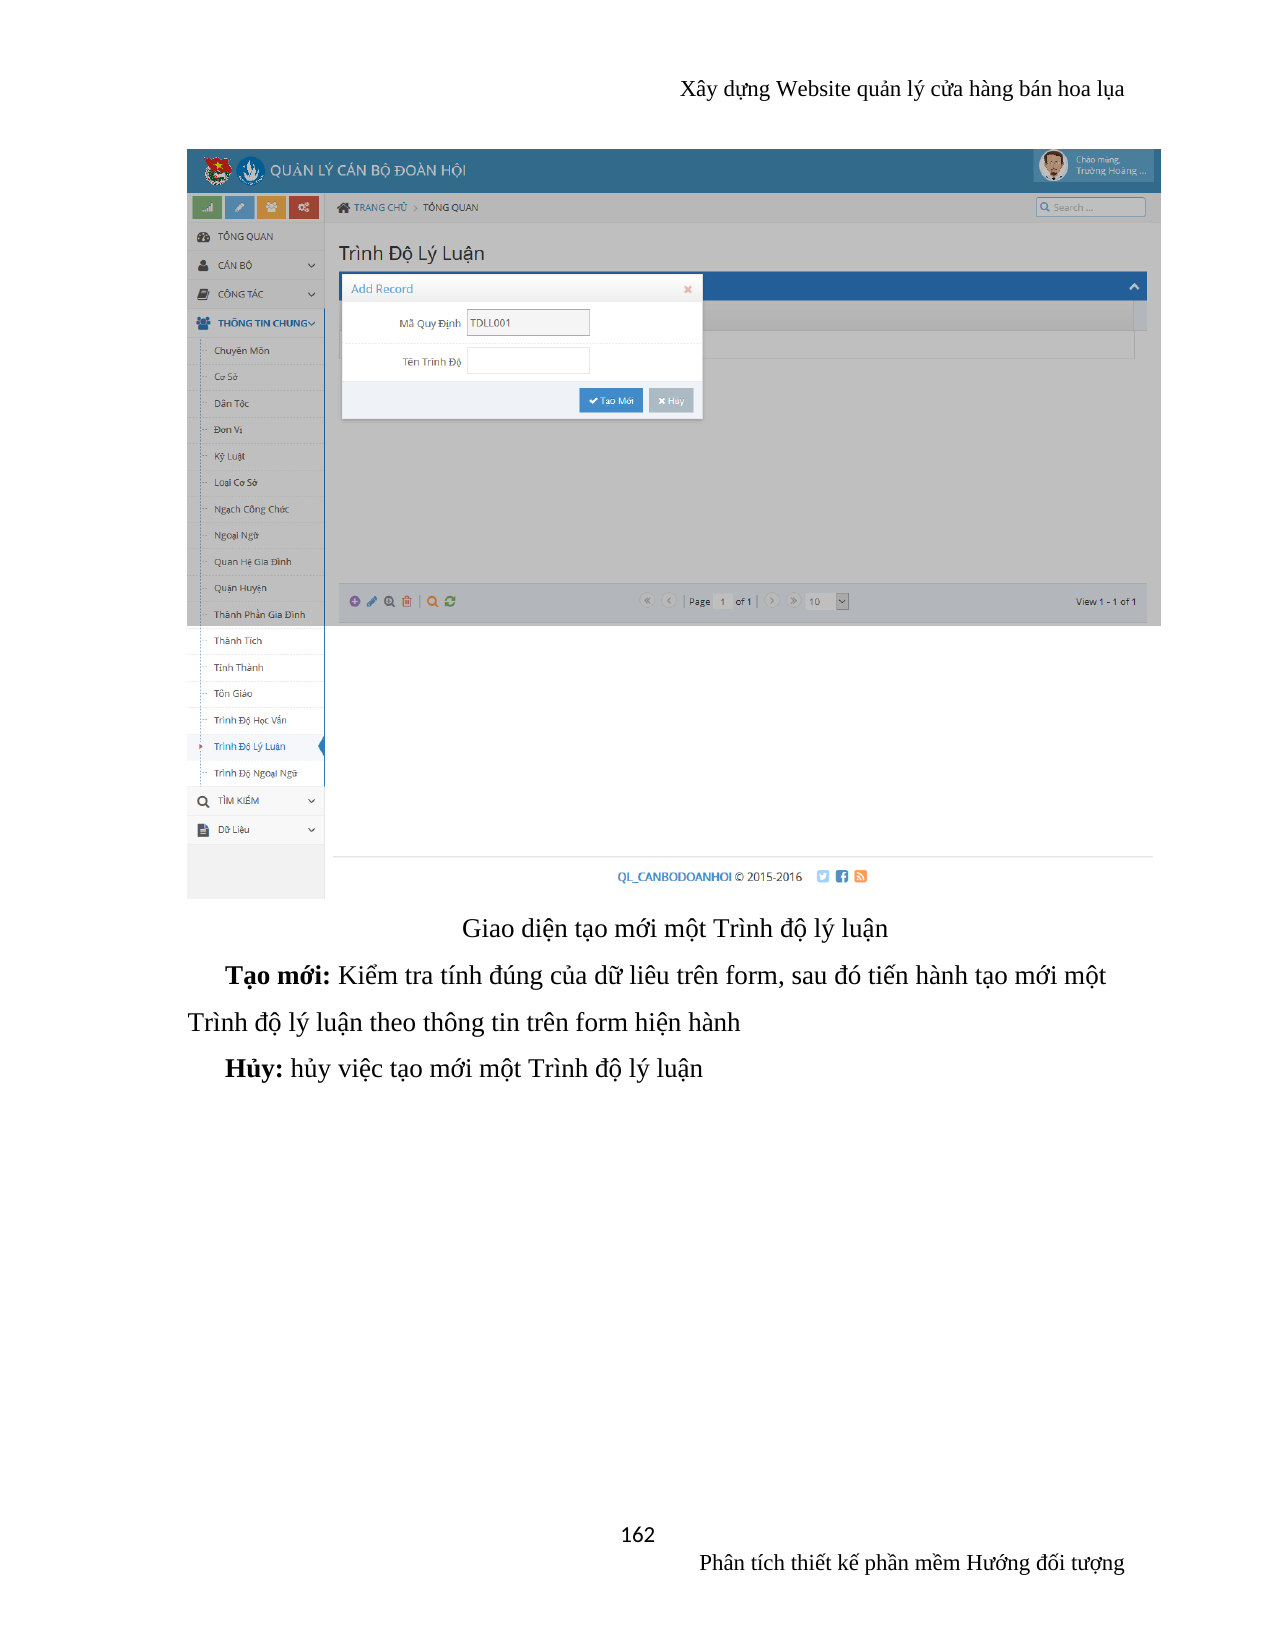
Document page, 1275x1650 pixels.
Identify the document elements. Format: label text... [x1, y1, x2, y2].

list Tạo mới: Kiểm tra tính đúng của dữ liêu trên form, sau đó tiến hành tạo mới một Trình độ lý luận theo thông tin trên form hiện hành [187, 959, 1125, 1037]
list Giao diện tạo mới một Trình độ lý luận [187, 912, 1125, 944]
picture [187, 149, 1161, 899]
list Hủy: hủy việc tạo mới một Trình độ lý luận [187, 1052, 1125, 1084]
